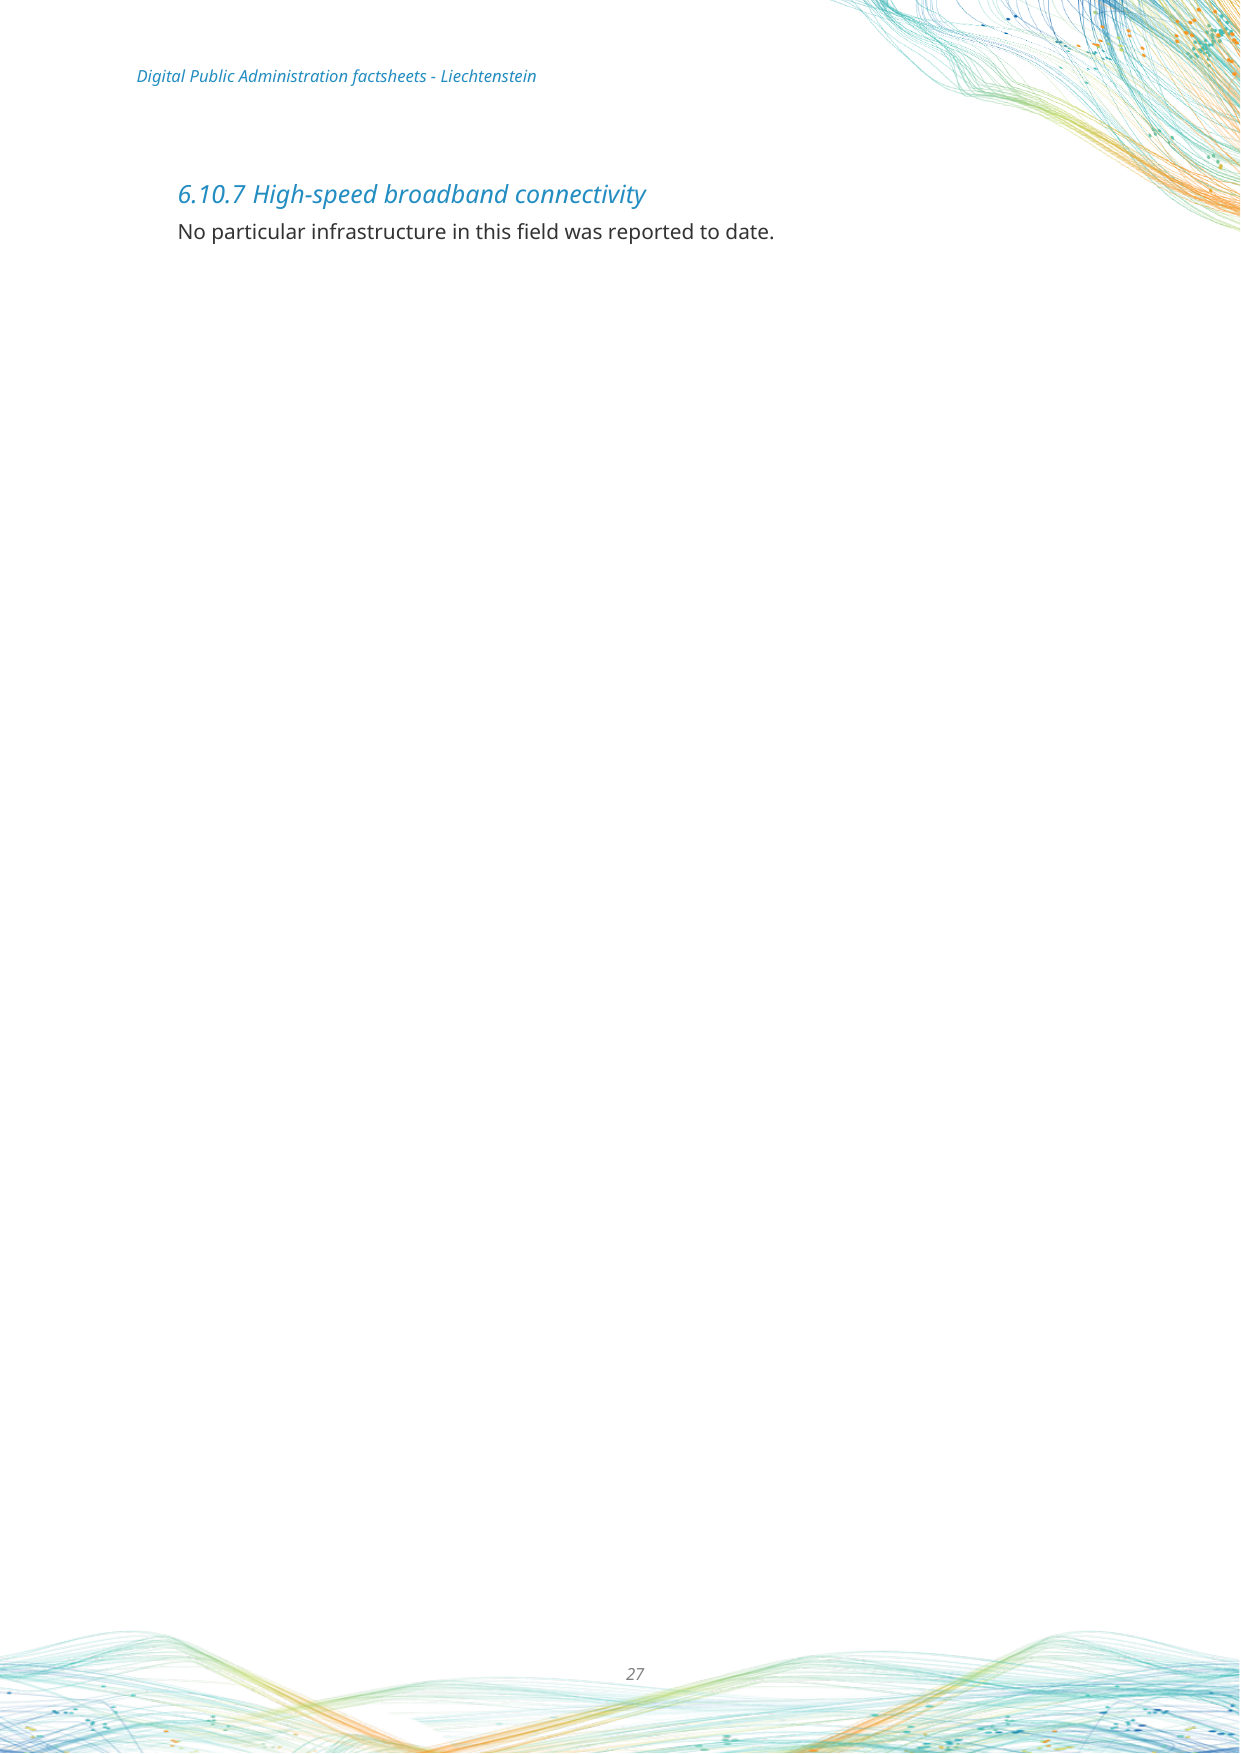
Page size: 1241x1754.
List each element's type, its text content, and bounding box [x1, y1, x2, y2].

subtitle High-speed broadband connectivity [177, 177, 1092, 211]
text No particular infrastructure in this field was reported to date. [177, 217, 1092, 246]
picture [817, 0, 1241, 250]
picture [0, 1606, 1240, 1753]
